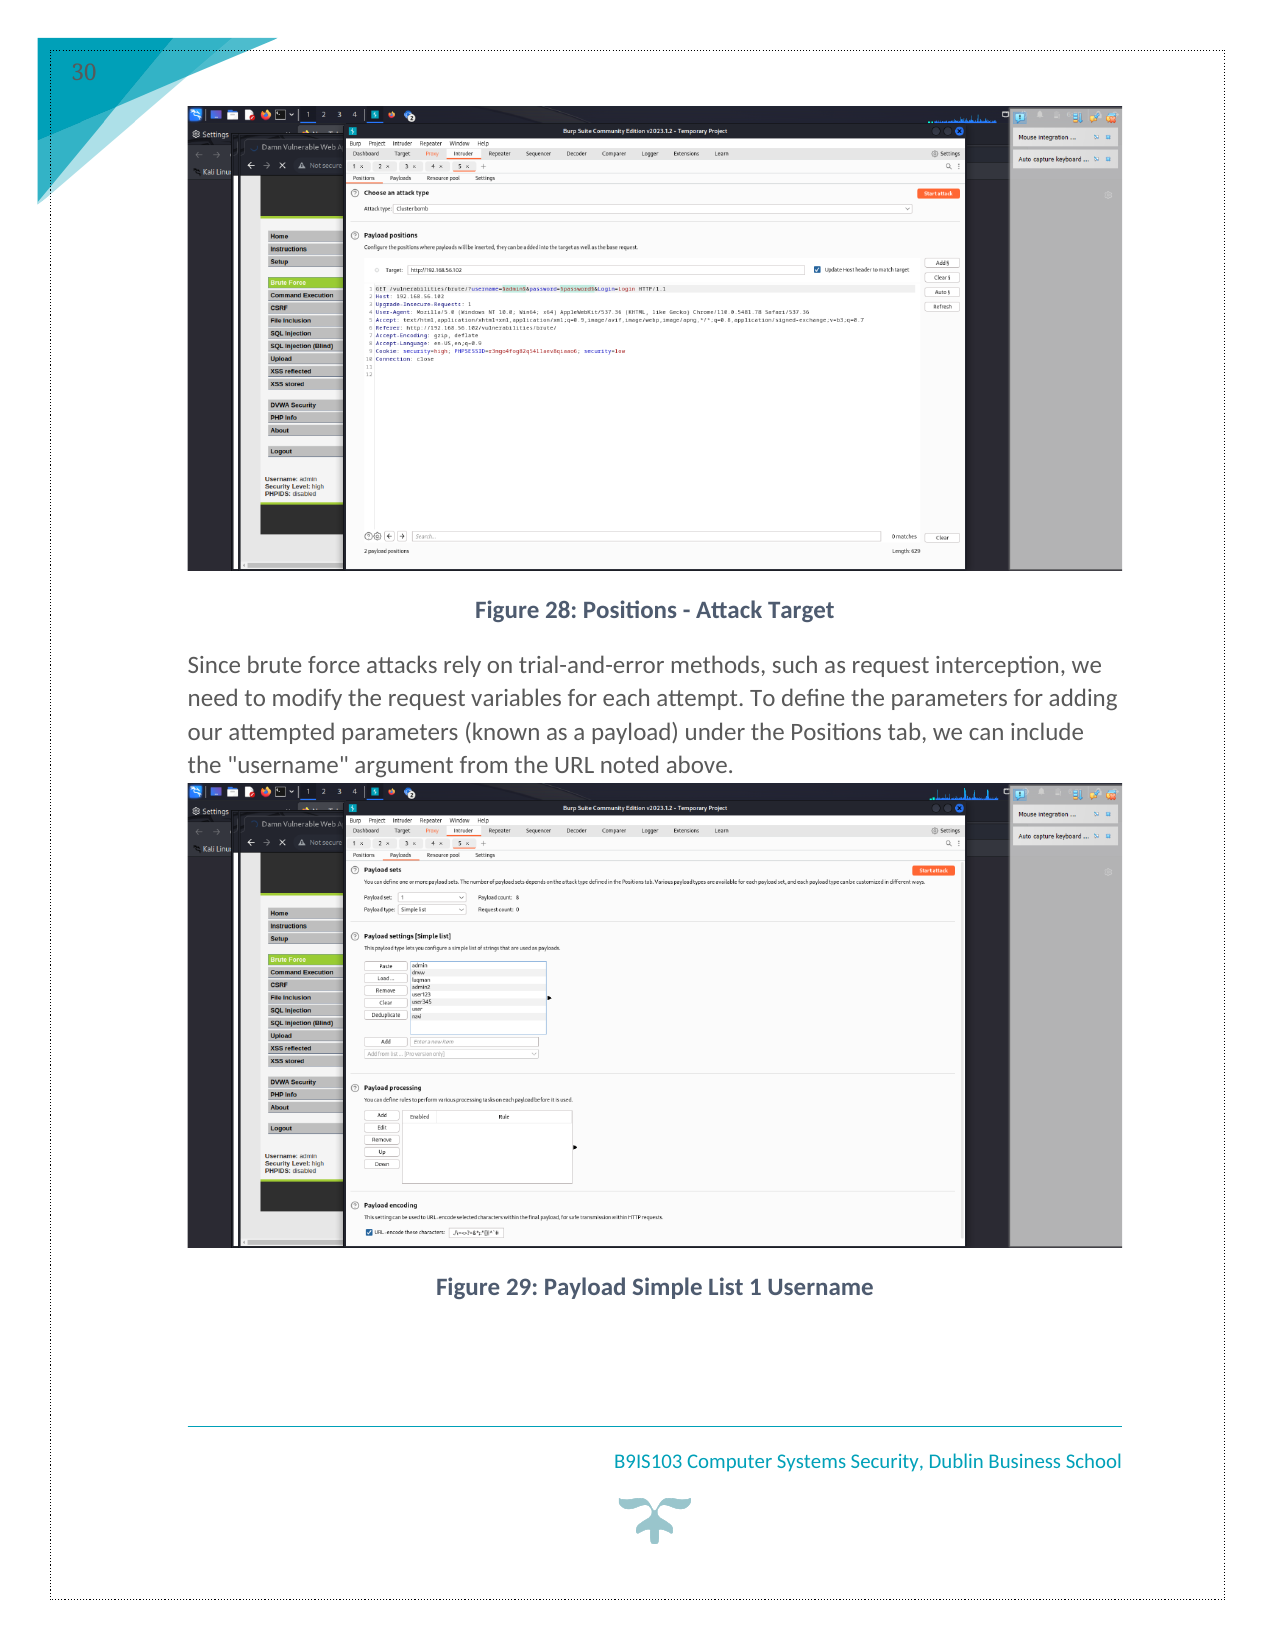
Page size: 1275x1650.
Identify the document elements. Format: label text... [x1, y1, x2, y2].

text Figure 29: Payload Simple List 1 Username [187, 1271, 1122, 1302]
text Figure 28: Positions - Attack Target [187, 594, 1122, 625]
picture [37, 37, 1123, 571]
picture [187, 783, 1123, 1248]
text Since brute force attacks rely on trial-and-error methods, such as request interception, we need to modify the request variables for each attempt. To define the parameters for adding our attempted parameters (known as a payload) under the Positions tab, we can include the "username" argument from the URL noted above. [187, 649, 1122, 783]
